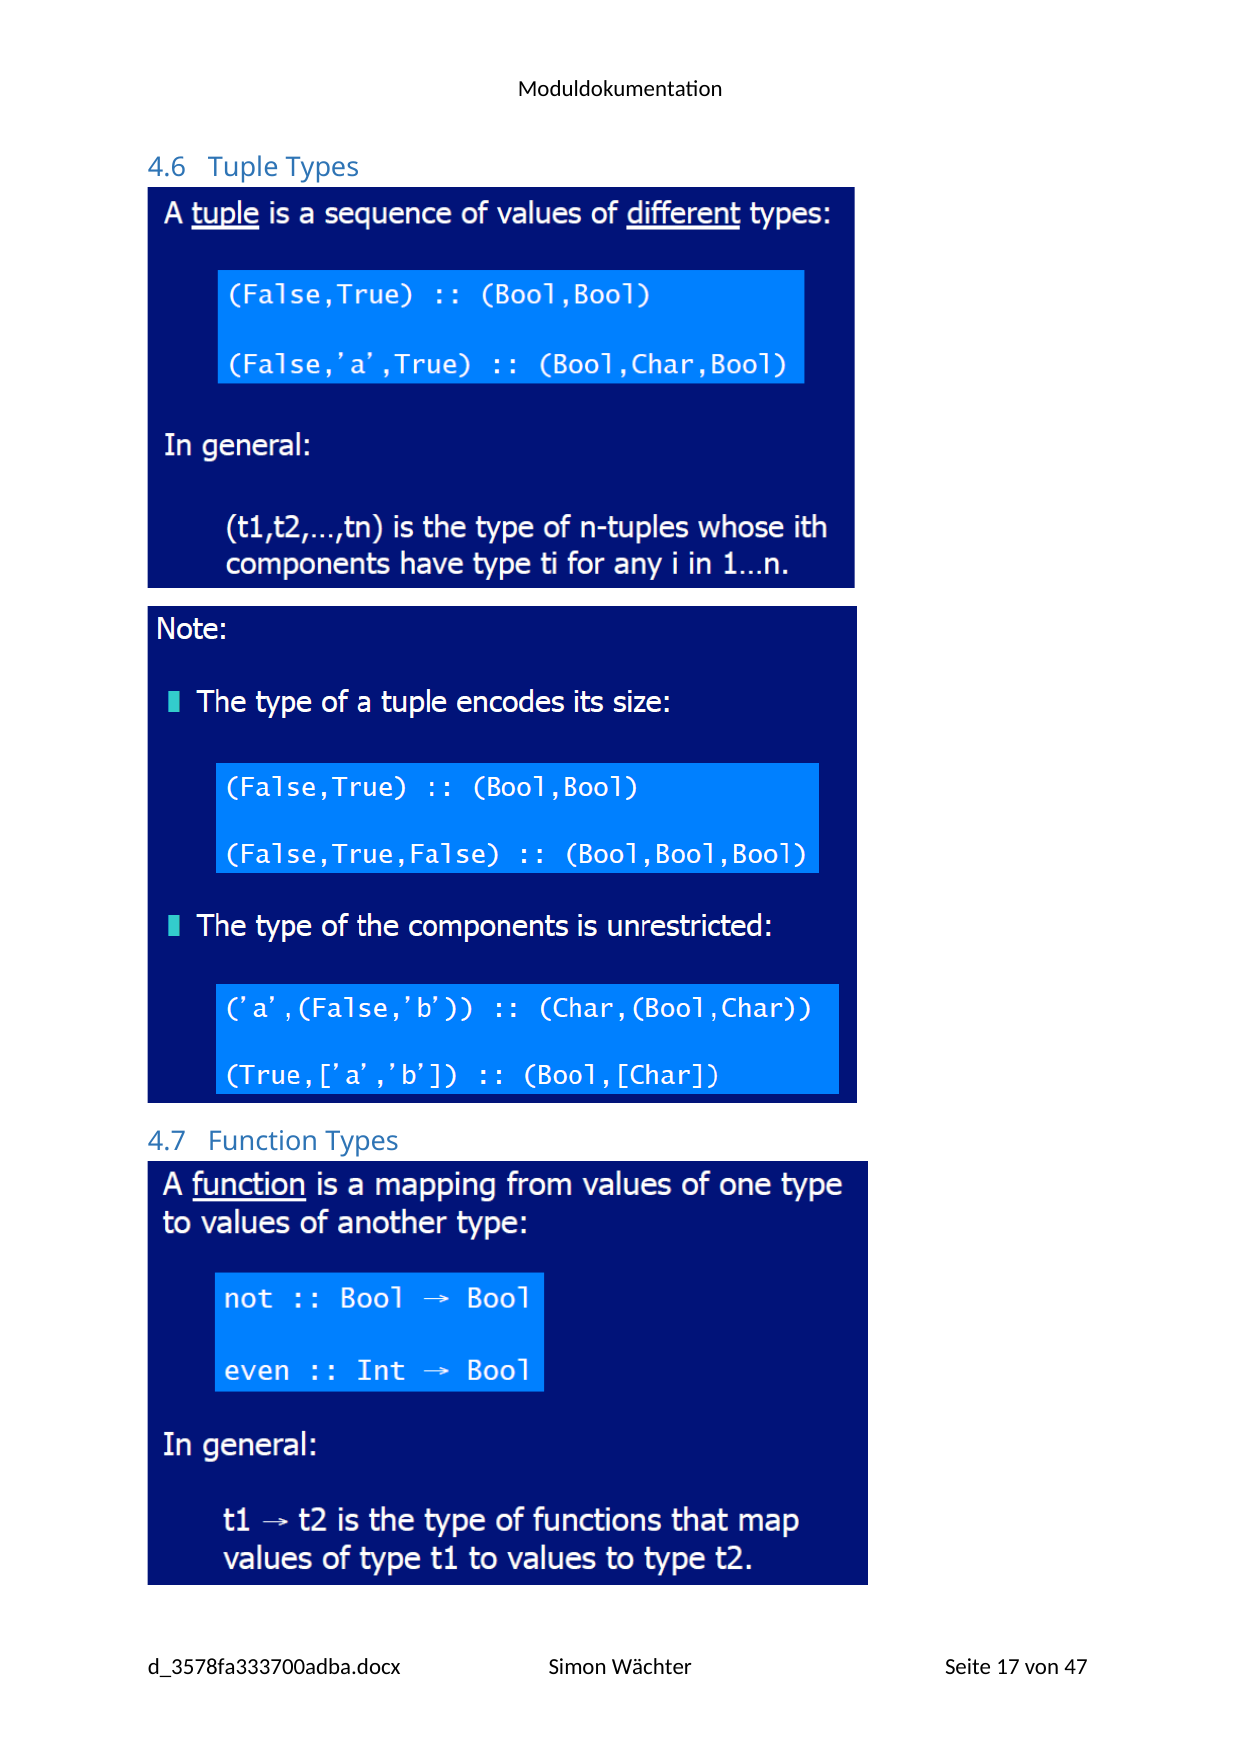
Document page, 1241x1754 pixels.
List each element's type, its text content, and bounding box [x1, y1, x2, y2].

subtitle Function Types [148, 1122, 1093, 1158]
picture [147, 1161, 868, 1585]
picture [147, 187, 855, 588]
picture [147, 606, 857, 1103]
subtitle Tuple Types [148, 148, 1093, 184]
